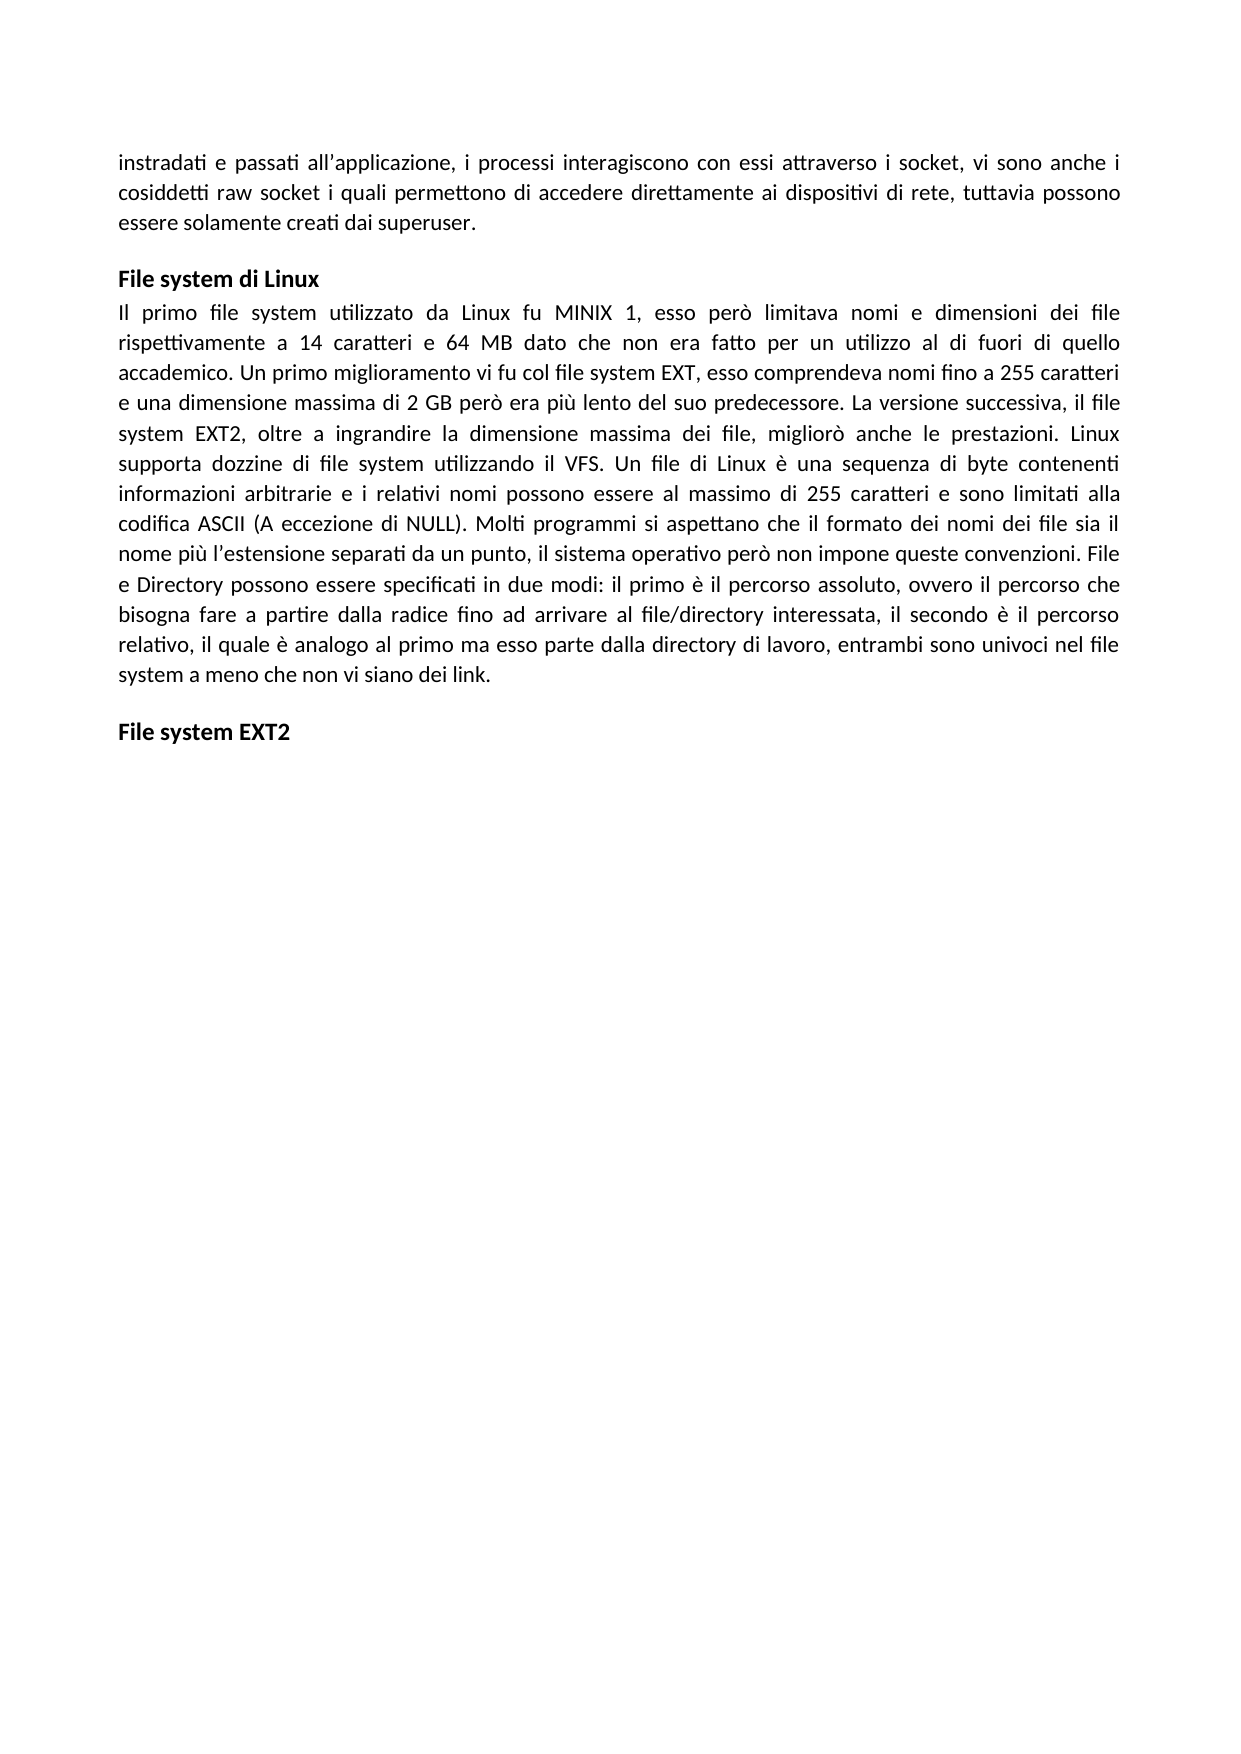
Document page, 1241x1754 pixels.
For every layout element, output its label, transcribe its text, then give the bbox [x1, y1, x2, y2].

subtitle File system di Linux [118, 263, 1122, 294]
subtitle File system EXT2 [118, 716, 1122, 746]
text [118, 148, 1122, 236]
text Il primo file system utilizzato da Linux fu MINIX 1, esso però limitava nomi e dimensioni dei file rispettivamente a 14 caratteri e 64 MB dato che non era fatto per un utilizzo al di fuori di quello accademico. Un primo miglioramento vi fu col file system EXT, esso comprendeva nomi fino a 255 caratteri e una dimensione massima di 2 GB però era più lento del suo predecessore. La versione successiva, il file system EXT2, oltre a ingrandire la dimensione massima dei file, migliorò anche le prestazioni. Linux supporta dozzine di file system utilizzando il VFS. Un file di Linux è una sequenza di byte contenenti informazioni arbitrarie e i relativi nomi possono essere al massimo di 255 caratteri e sono limitati alla codifica ASCII (A eccezione di NULL). Molti programmi si aspettano che il formato dei nomi dei file sia il nome più l’estensione separati da un punto, il sistema operativo però non impone queste convenzioni. File e Directory possono essere specificati in due modi: il primo è il percorso assoluto, ovvero il percorso che bisogna fare a partire dalla radice fino ad arrivare al file/directory interessata, il secondo è il percorso relativo, il quale è analogo al primo ma esso parte dalla directory di lavoro, entrambi sono univoci nel file system a meno che non vi siano dei link. [118, 298, 1122, 688]
